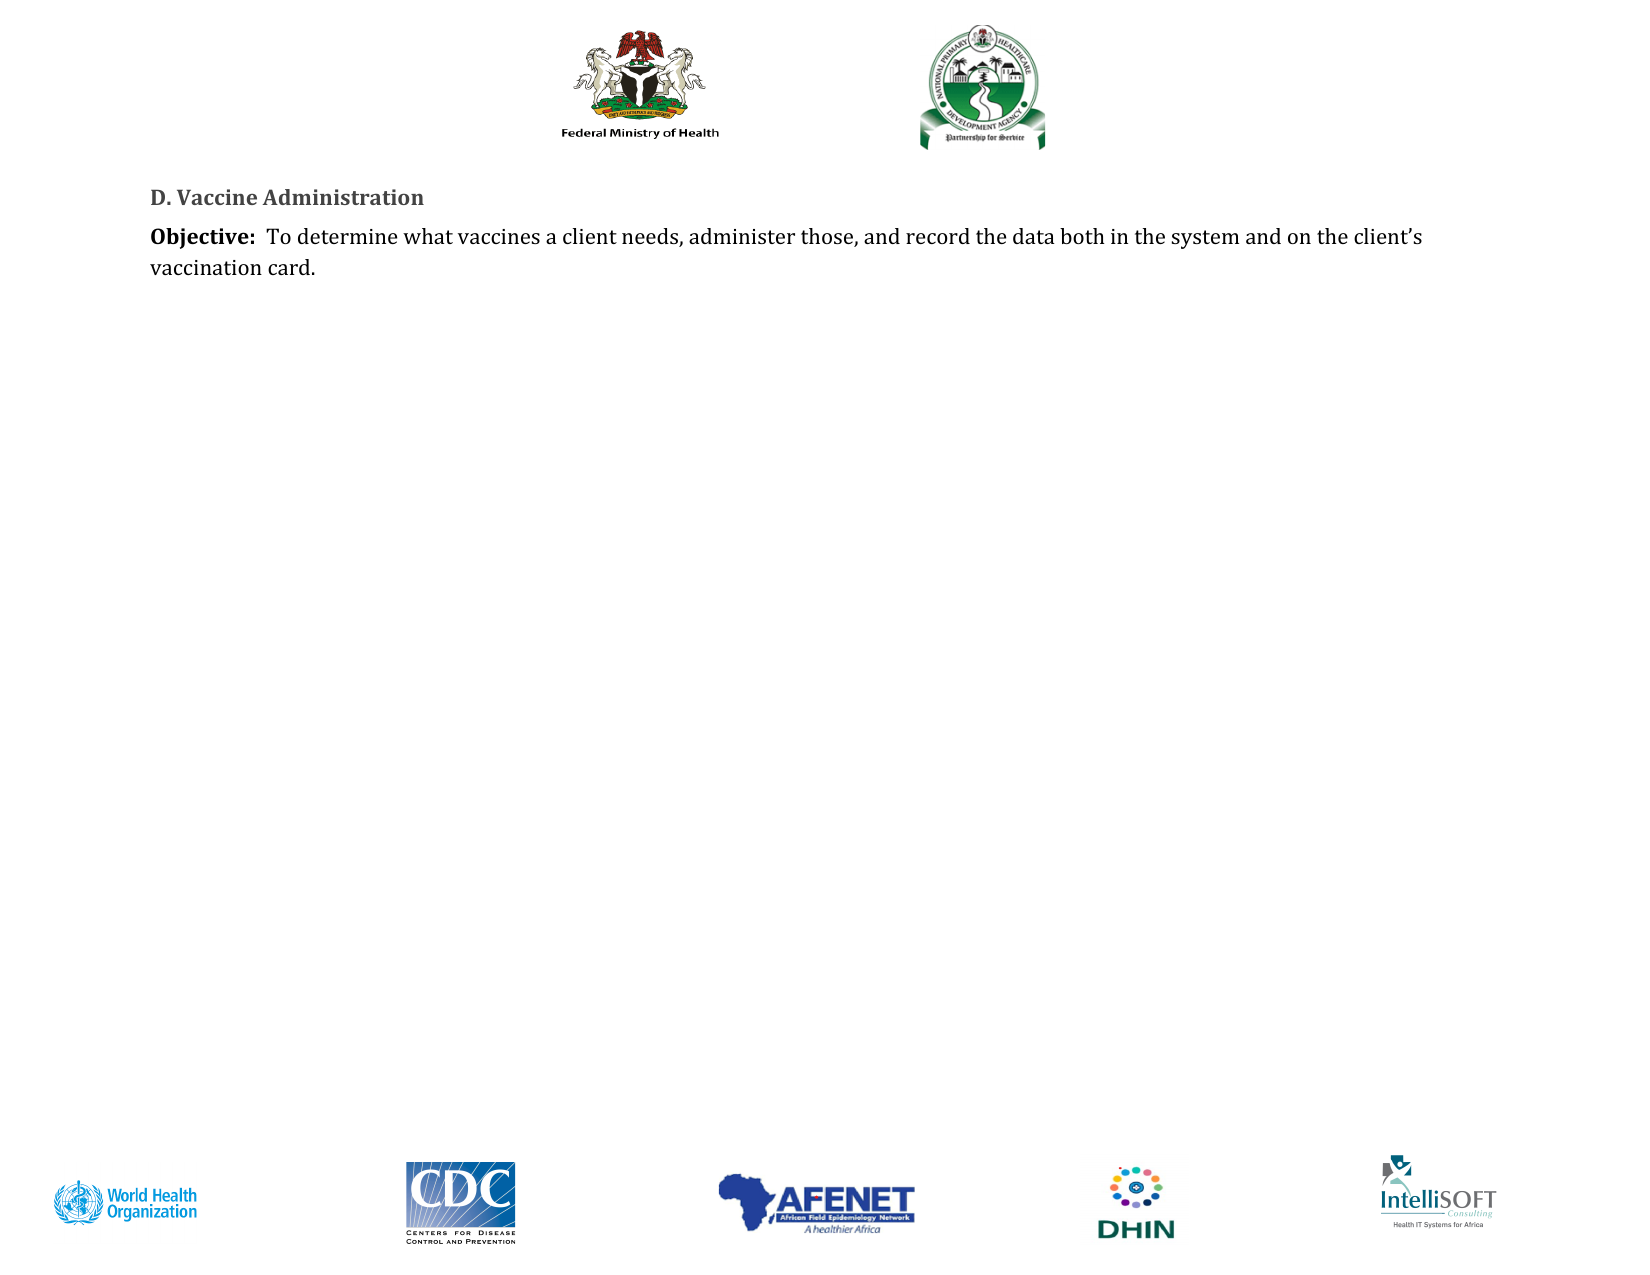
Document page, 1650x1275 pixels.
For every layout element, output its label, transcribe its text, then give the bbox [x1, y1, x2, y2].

picture [1375, 1152, 1500, 1232]
picture [406, 1162, 515, 1244]
picture [1079, 1152, 1189, 1245]
text Objective: To determine what vaccines a client needs, administer those, and record the data both in the system and on the client’s vaccination card. [150, 222, 1500, 280]
picture [53, 1162, 197, 1244]
picture [920, 25, 1046, 150]
subtitle D. Vaccine Administration [150, 183, 1500, 210]
picture [718, 1160, 917, 1239]
picture [561, 25, 719, 150]
